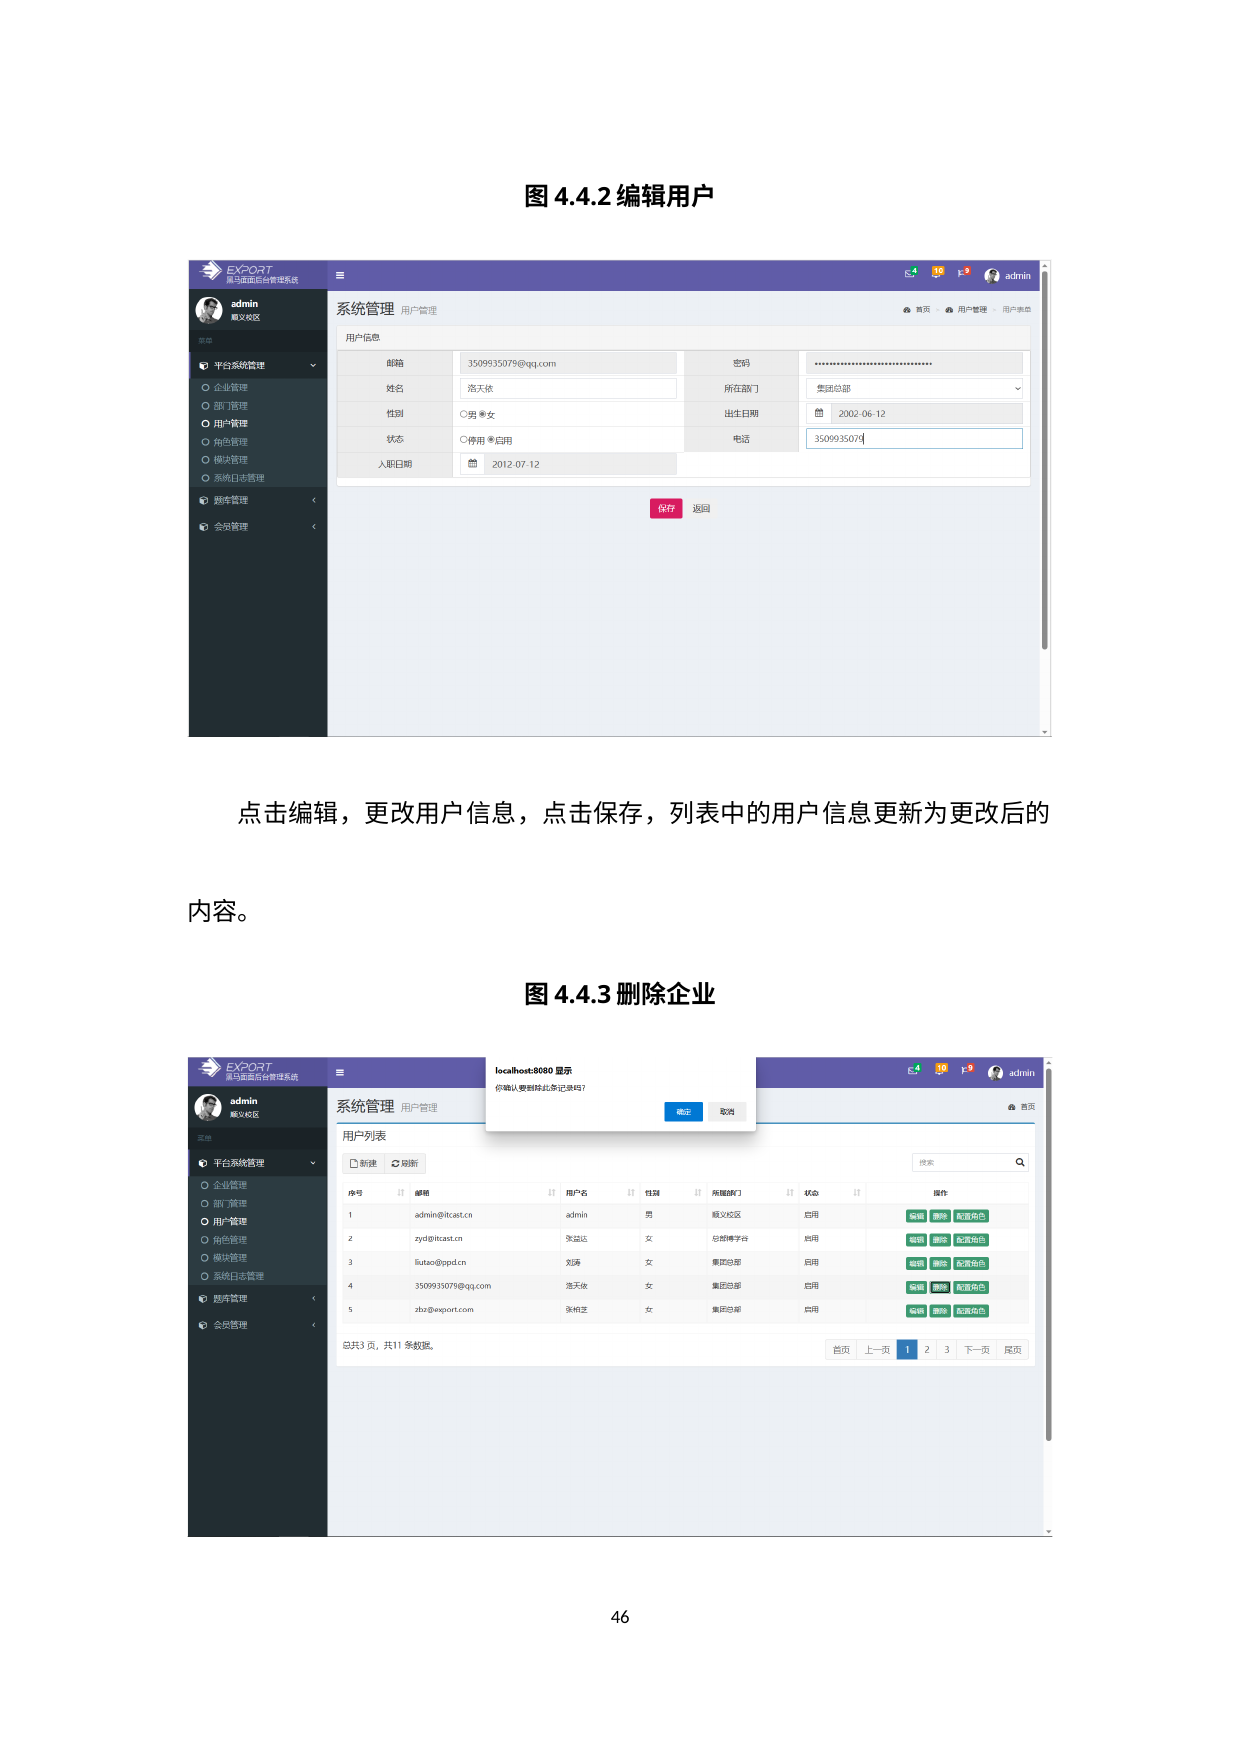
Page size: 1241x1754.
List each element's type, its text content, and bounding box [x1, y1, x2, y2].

text 图4.4.3删除企业 [187, 960, 1053, 1025]
text 点击编辑，更改用户信息，点击保存，列表中的用户信息更新为更改后的内容。 [187, 779, 1053, 942]
text 图4.4.2编辑用户 [187, 162, 1053, 227]
picture [187, 259, 1052, 737]
picture [187, 1057, 1053, 1537]
